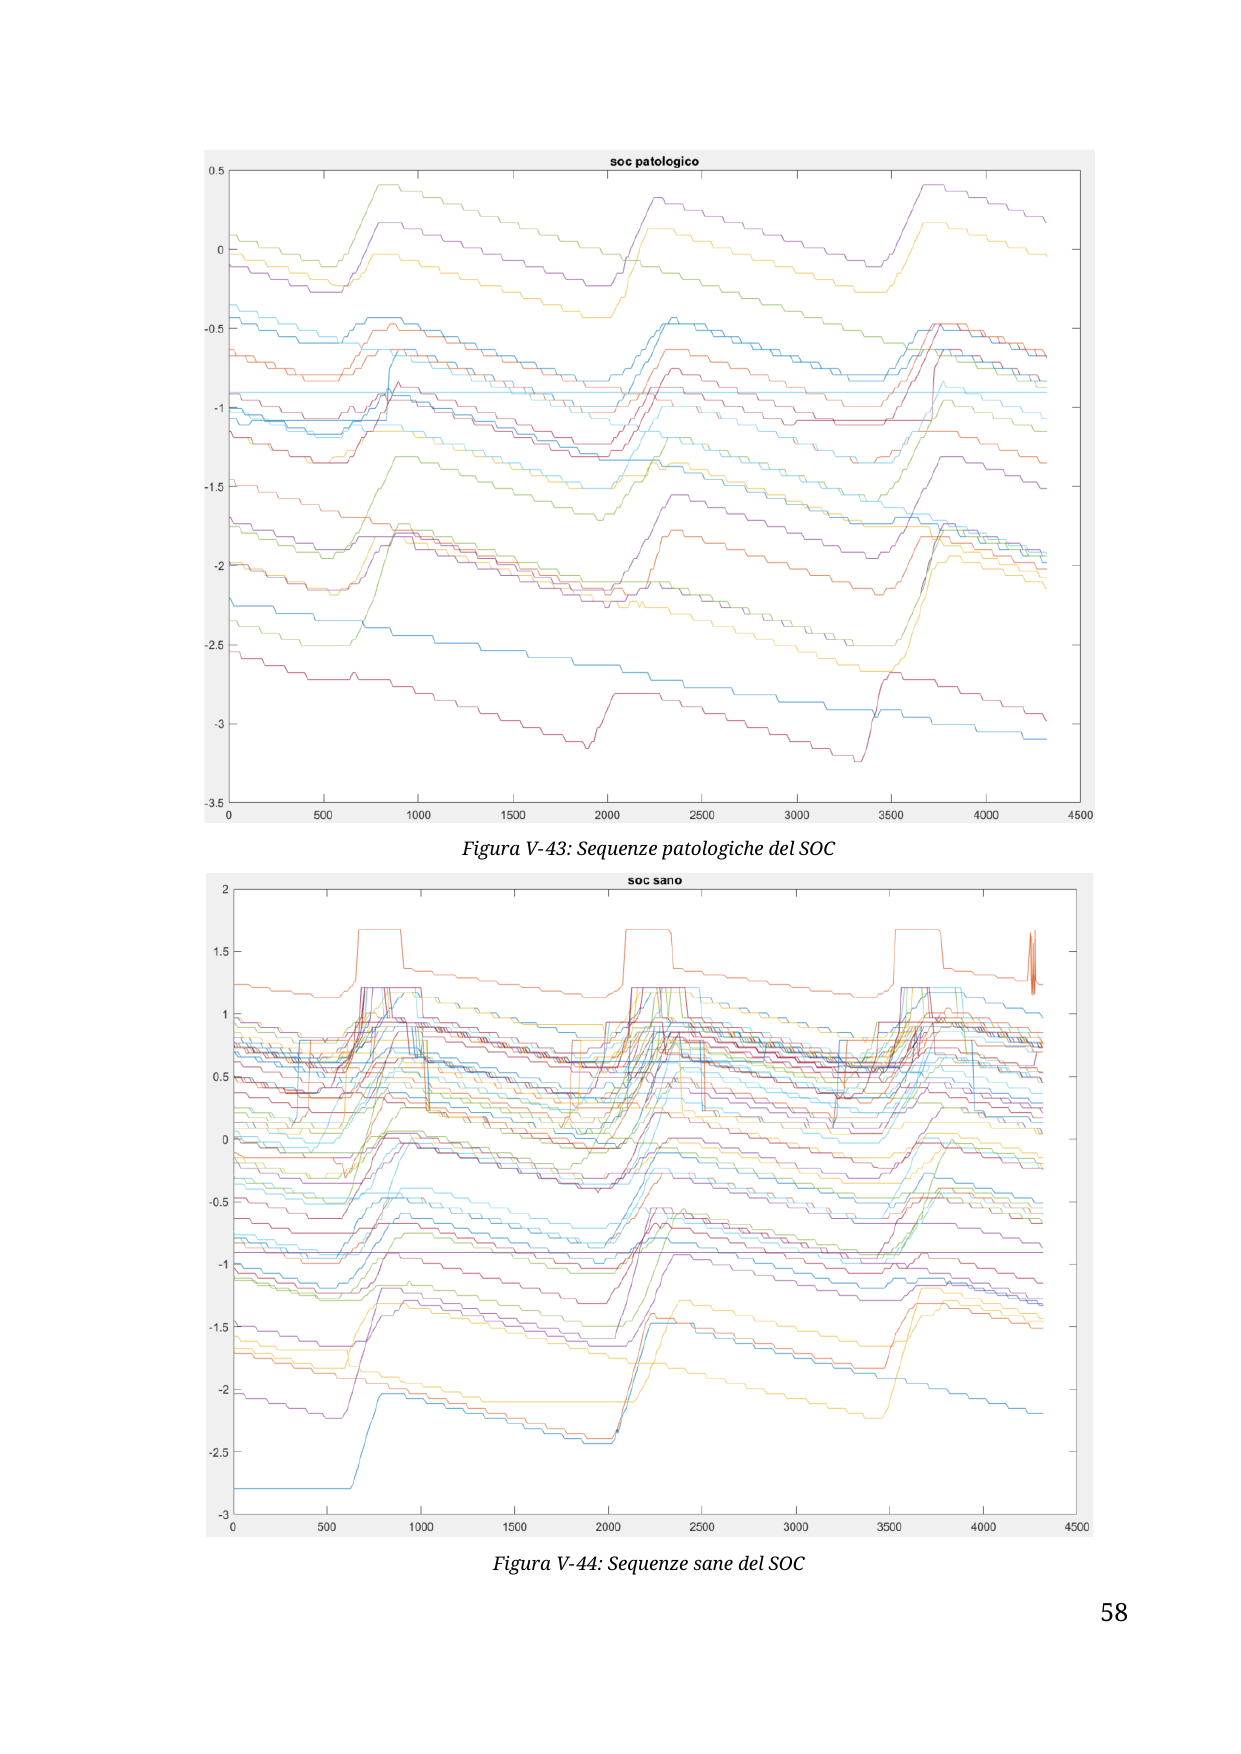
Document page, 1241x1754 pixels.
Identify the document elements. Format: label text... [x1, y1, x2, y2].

picture [206, 873, 1094, 1537]
picture [204, 150, 1095, 823]
